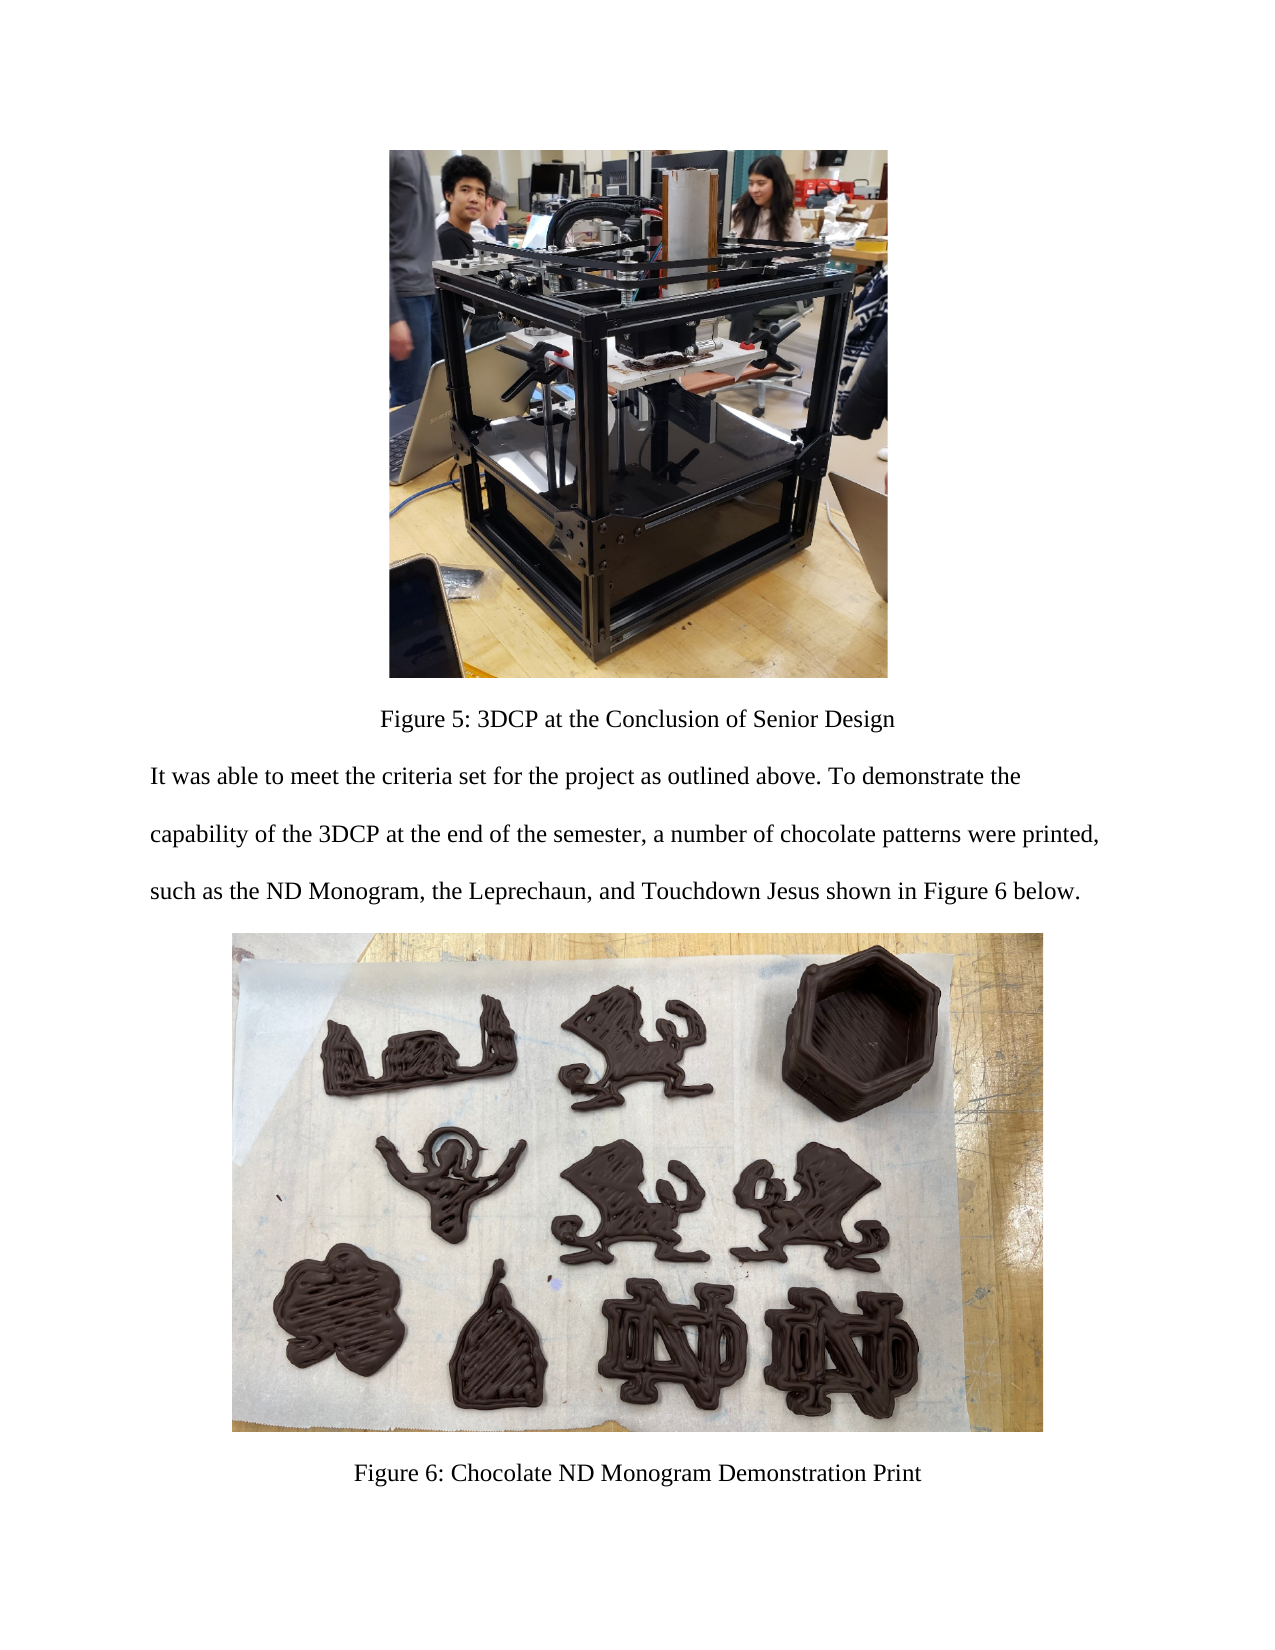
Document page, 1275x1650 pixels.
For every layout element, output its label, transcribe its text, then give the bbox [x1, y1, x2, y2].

text Figure 5: 3DCP at the Conclusion of Senior Design [150, 704, 1125, 733]
picture [232, 933, 1044, 1432]
picture [389, 150, 888, 678]
text It was able to meet the criteria set for the project as outlined above. To demonstrate the capability of the 3DCP at the end of the semester, a number of chocolate patterns were printed, such as the ND Monogram, the Leprechaun, and Touchdown Jesus shown in Figure 6 below. [150, 761, 1125, 905]
text Figure 6: Chocolate ND Monogram Demonstration Print [150, 1458, 1125, 1487]
